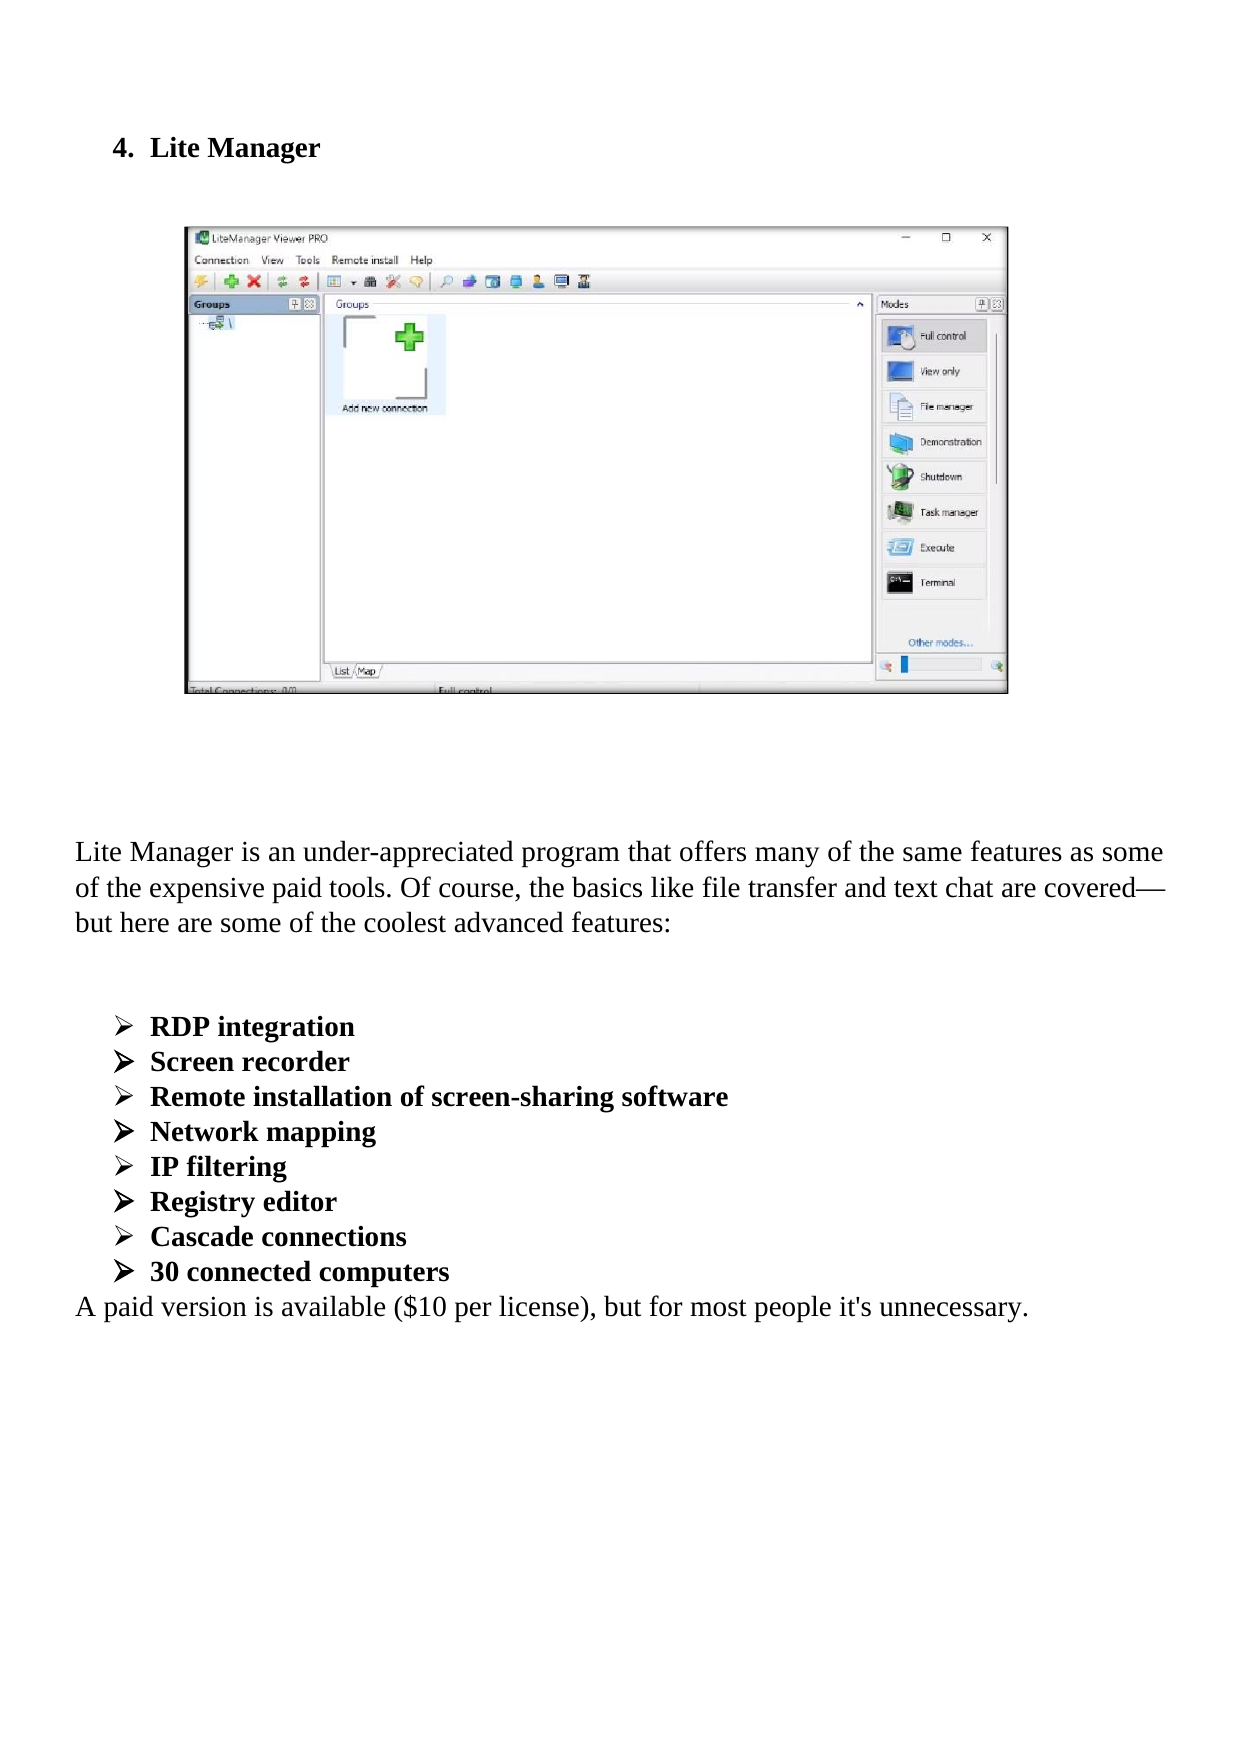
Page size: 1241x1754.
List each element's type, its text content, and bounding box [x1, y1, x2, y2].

subtitle Cascade connections [112, 1219, 1228, 1253]
subtitle IP filtering [112, 1149, 1228, 1183]
list Screen recorder [112, 1044, 1228, 1078]
text Lite Manager is an under-appreciated program that offers many of the same features as some of the expensive paid tools. Of course, the basics like file transfer and text chat are covered— but here are some of the coolest advanced features: [75, 834, 1166, 939]
picture [185, 227, 1008, 693]
text A paid version is available ($10 per license), but for most people it's unnecessary. [75, 1289, 1228, 1323]
subtitle Remote installation of screen-sharing software [112, 1079, 1228, 1113]
list Network mapping [112, 1114, 1228, 1148]
list 30 connected computers [112, 1254, 1228, 1287]
subtitle RDP integration [112, 1009, 1228, 1043]
list Registry editor [112, 1184, 1228, 1218]
